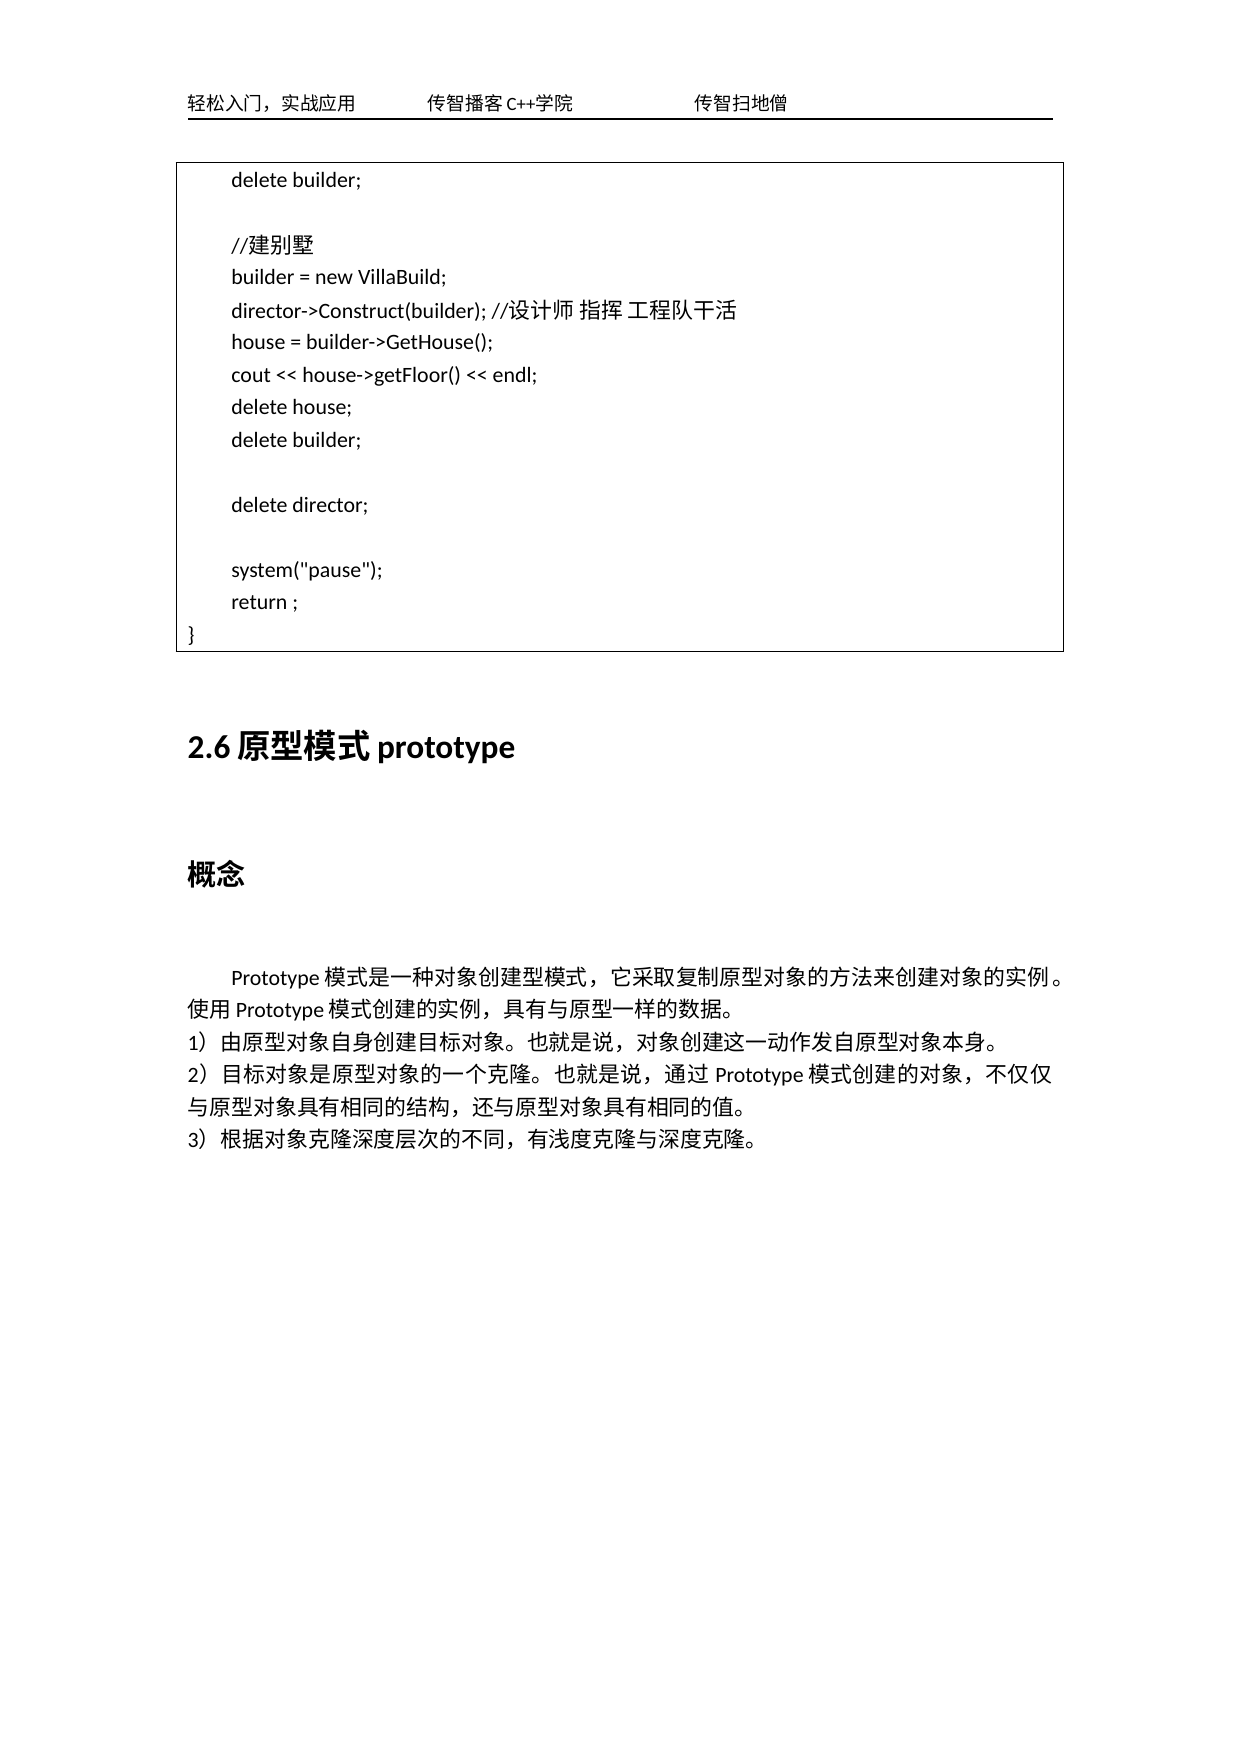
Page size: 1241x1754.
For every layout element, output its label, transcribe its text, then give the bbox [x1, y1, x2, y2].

text 2）目标对象是原型对象的一个克隆。也就是说，通过Prototype模式创建的对象，不仅仅与原型对象具有相同的结构，还与原型对象具有相同的值。 [187, 1057, 1053, 1122]
text Prototype模式是一种对象创建型模式，它采取复制原型对象的方法来创建对象的实例。使用Prototype模式创建的实例，具有与原型一样的数据。 [187, 959, 1053, 1024]
subtitle 2.6原型模式prototype [187, 711, 1053, 776]
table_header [177, 163, 1063, 651]
text 3）根据对象克隆深度层次的不同，有浅度克隆与深度克隆。 [187, 1122, 1053, 1154]
text 1）由原型对象自身创建目标对象。也就是说，对象创建这一动作发自原型对象本身。 [187, 1024, 1053, 1057]
subtitle 概念 [187, 840, 1053, 905]
